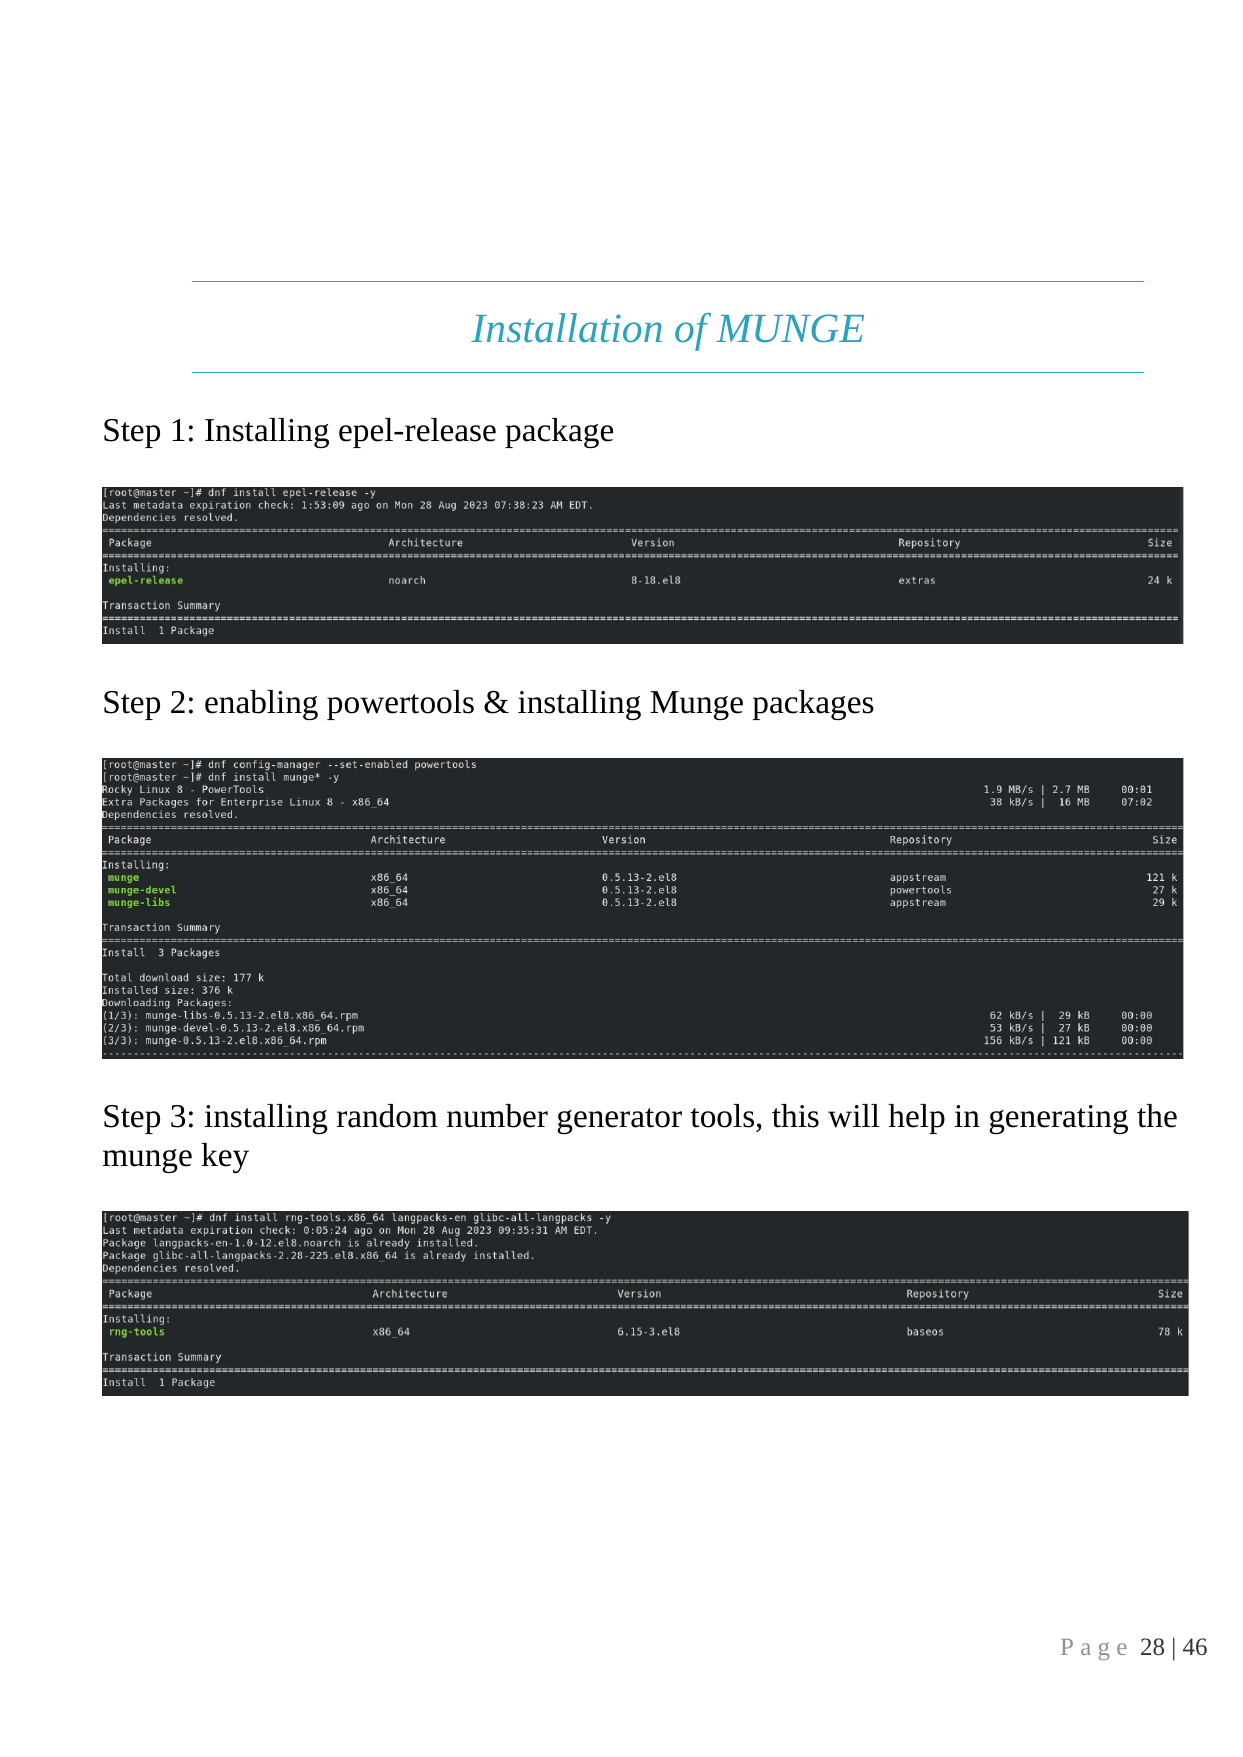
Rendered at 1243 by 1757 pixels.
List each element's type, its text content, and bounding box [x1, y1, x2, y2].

text Step 3: installing random number generator tools, this will help in generating the munge key [102, 1097, 1234, 1173]
picture [102, 487, 1184, 644]
picture [102, 758, 1184, 1059]
text Step 2: enabling powertools & installing Munge packages [102, 682, 1234, 720]
text Installation of MUNGE [192, 282, 1144, 372]
picture [102, 1211, 1189, 1396]
text Step 1: Installing epel-release package [102, 410, 1234, 449]
